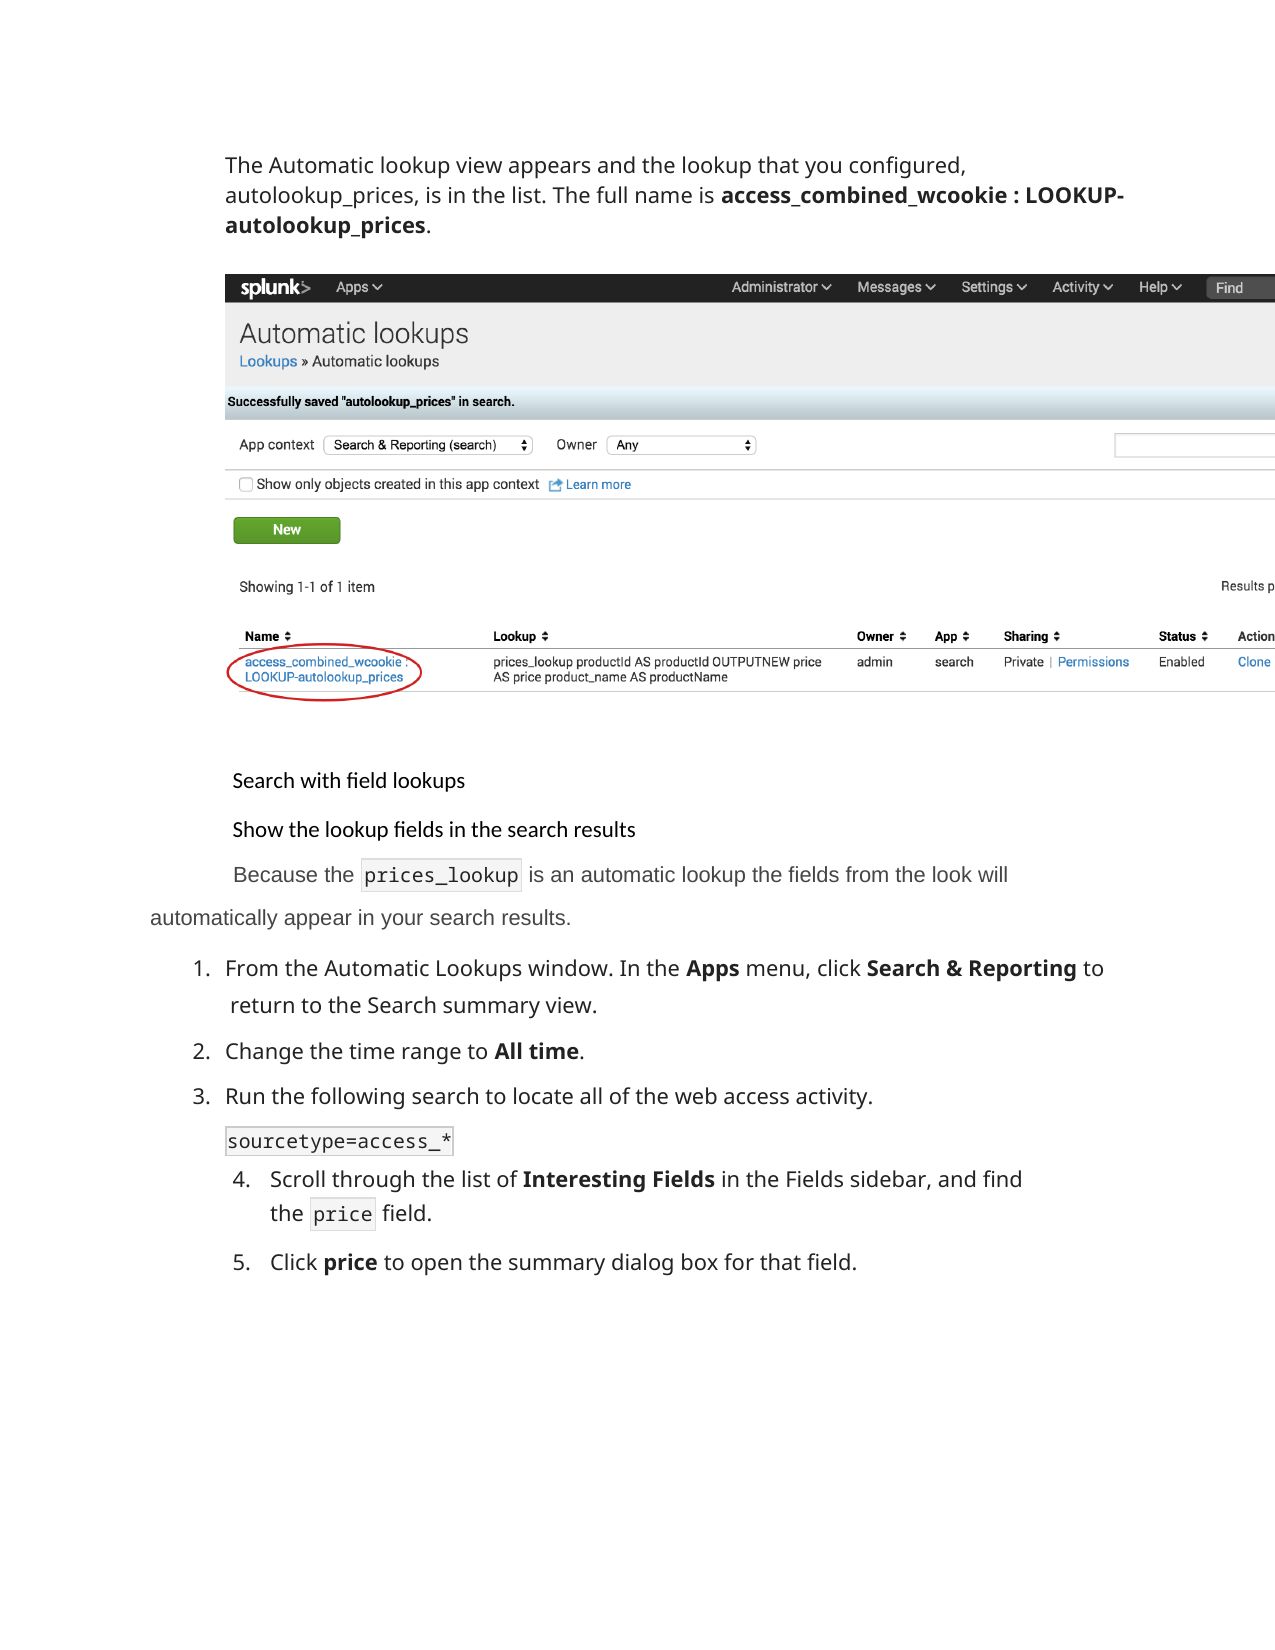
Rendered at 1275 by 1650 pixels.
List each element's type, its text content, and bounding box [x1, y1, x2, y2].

picture [225, 274, 1275, 714]
list From the Automatic Lookups window. In the Apps menu, click Search & Reporting to return to the Search summary view. [192, 945, 1125, 1020]
text Show the lookup fields in the search results [150, 806, 1125, 843]
text sourcetype=access_* [225, 1119, 1125, 1156]
text Because the prices_lookup is an automatic lookup the fields from the look will automatically appear in your search results. [150, 855, 1125, 930]
list Run the following search to locate all of the web access activity. [192, 1073, 1125, 1111]
list Change the time range to All time. [192, 1028, 1125, 1066]
list Click price to open the summary dialog box for that field. [232, 1239, 1125, 1277]
text The Automatic lookup view appears and the lookup that you configured, autolookup_prices, is in the list. The full name is access_combined_wcookie : LOOKUP-autolookup_prices. [225, 150, 1125, 239]
text Search with field lookups [150, 757, 1125, 794]
list Scroll through the list of Interesting Fields in the Fields sidebar, and find the price field. [232, 1156, 1125, 1231]
